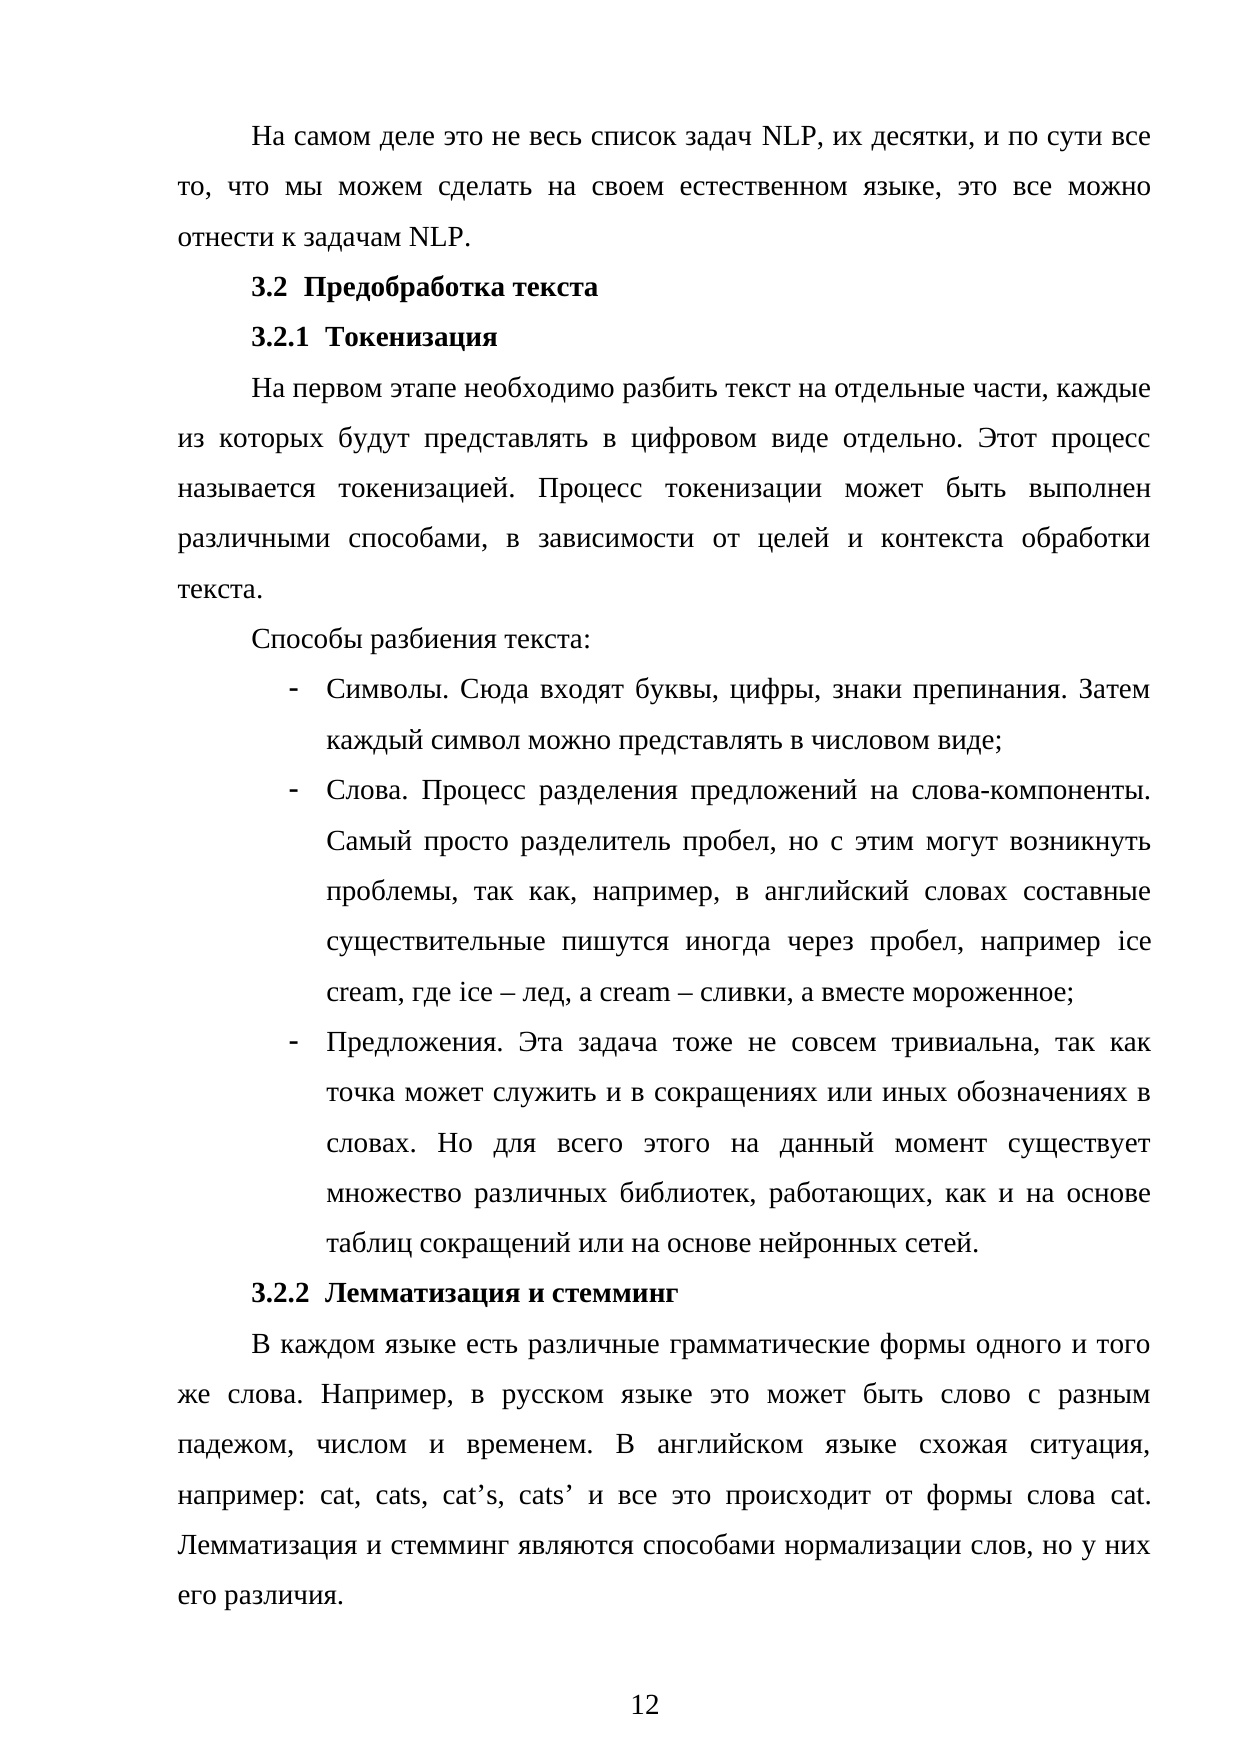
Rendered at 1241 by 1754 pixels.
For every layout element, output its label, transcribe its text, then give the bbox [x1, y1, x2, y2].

subtitle Предобработка текста [251, 269, 1152, 303]
text Способы разбиения текста: [177, 621, 1152, 655]
text На самом деле это не весь список задач NLP, их десятки, и по сути все то, что мы можем сделать на своем естественном языке, это все можно отнести к задачам NLP. [177, 118, 1152, 252]
subtitle Токенизация [217, 319, 1152, 353]
list Предложения. Эта задача тоже не совсем тривиальна, так как точка может служить и в сокращениях или иных обозначениях в словах. Но для всего этого на данный момент существует множество различных библиотек, работающих, как и на основе таблиц сокращений или на основе нейронных сетей. [288, 1024, 1152, 1259]
text На первом этапе необходимо разбить текст на отдельные части, каждые из которых будут представлять в цифровом виде отдельно. Этот процесс называется токенизацией. Процесс токенизации может быть выполнен различными способами, в зависимости от целей и контекста обработки текста. [177, 370, 1152, 604]
list Слова. Процесс разделения предложений на слова-компоненты. Самый просто разделитель пробел, но с этим могут возникнуть проблемы, так как, например, в английский словах составные существительные пишутся иногда через пробел, например ice cream, где ice – лед, а cream – сливки, а вместе мороженное; [288, 772, 1152, 1007]
text В каждом языке есть различные грамматические формы одного и того же слова. Например, в русском языке это может быть слово с разным падежом, числом и временем. В английском языке схожая ситуация, например: cat, cats, cat’s, cats’ и все это происходит от формы слова cat. Лемматизация и стемминг являются способами нормализации слов, но у них его различия. [177, 1326, 1152, 1611]
subtitle Лемматизация и стемминг [217, 1276, 1152, 1309]
list Символы. Сюда входят буквы, цифры, знаки препинания. Затем каждый символ можно представлять в числовом виде; [288, 672, 1152, 756]
